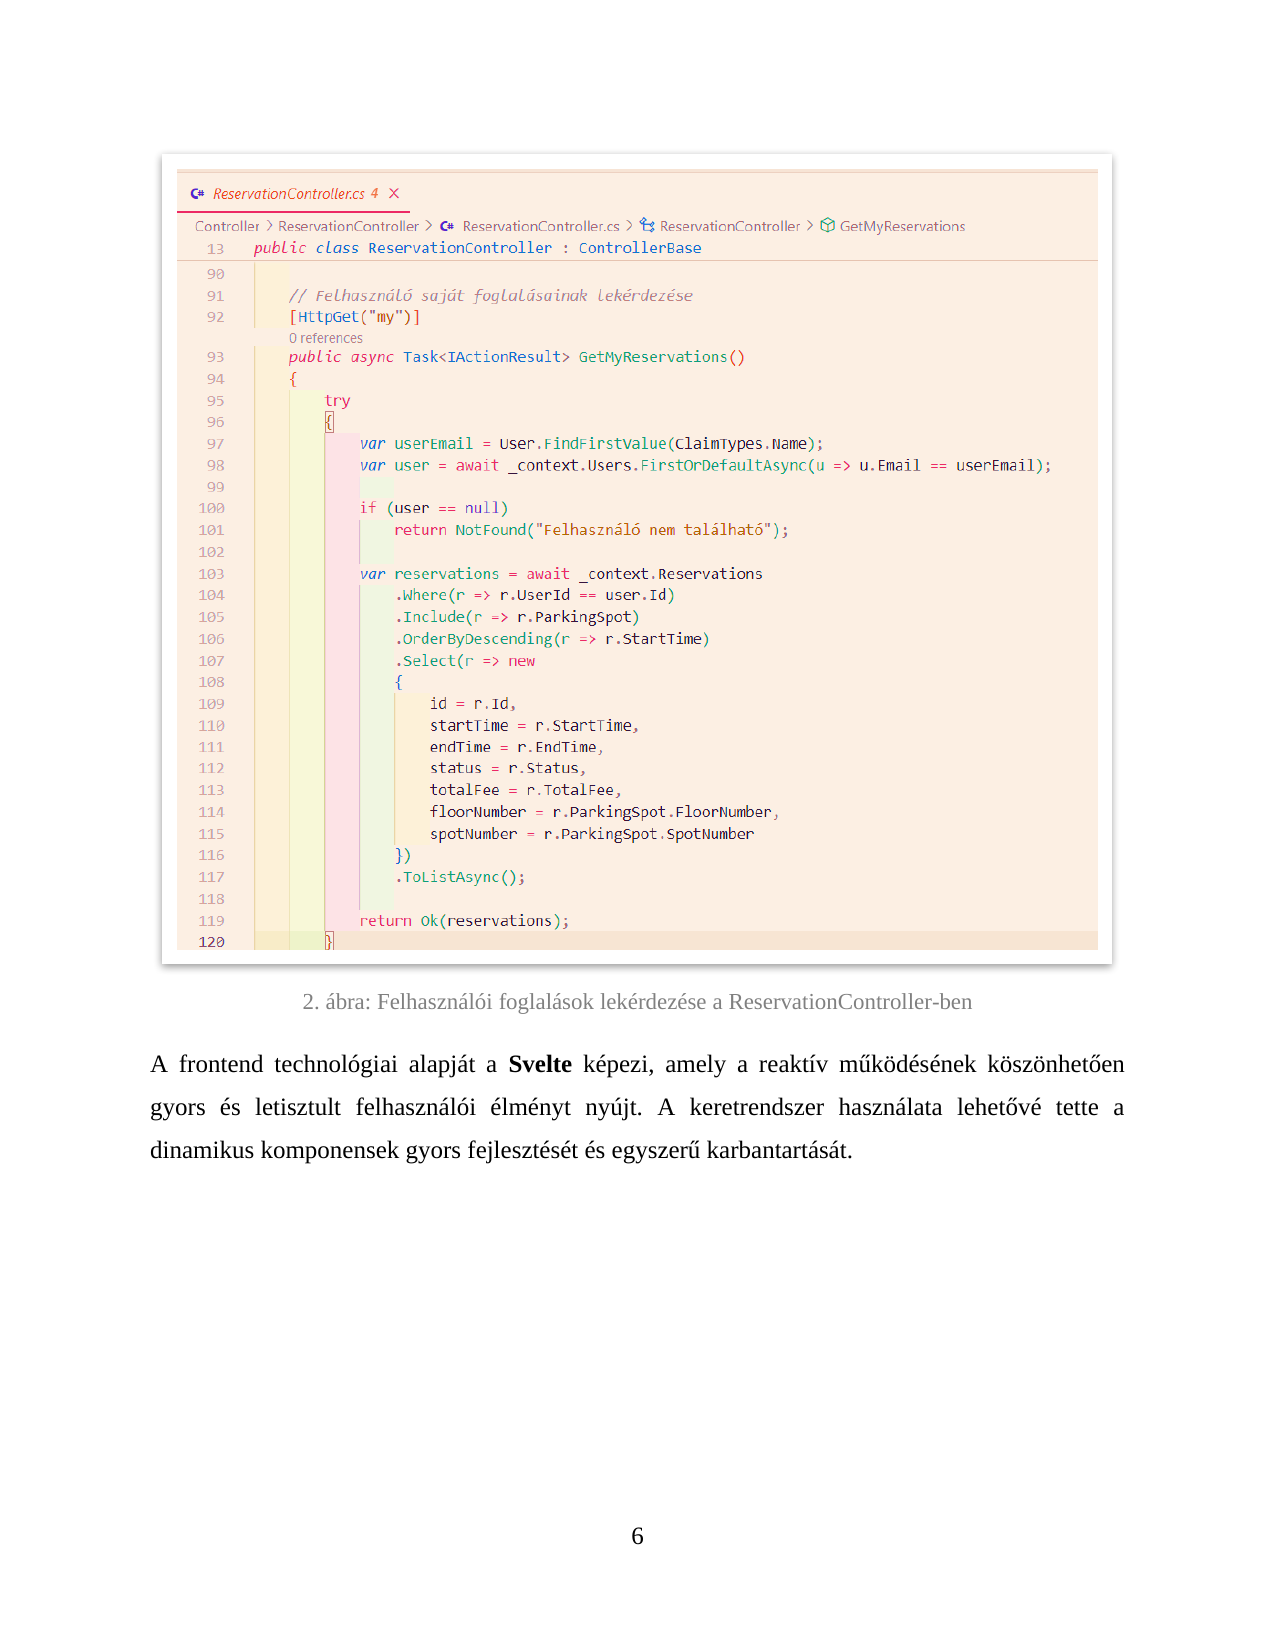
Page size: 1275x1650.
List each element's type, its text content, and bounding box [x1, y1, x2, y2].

text A frontend technológiai alapját a Svelte képezi, amely a reaktív működésének köszönhetően gyors és letisztult felhasználói élményt nyújt. A keretrendszer használata lehetővé tette a dinamikus komponensek gyors fejlesztését és egyszerű karbantartását. [150, 1049, 1125, 1164]
picture [177, 169, 1098, 950]
